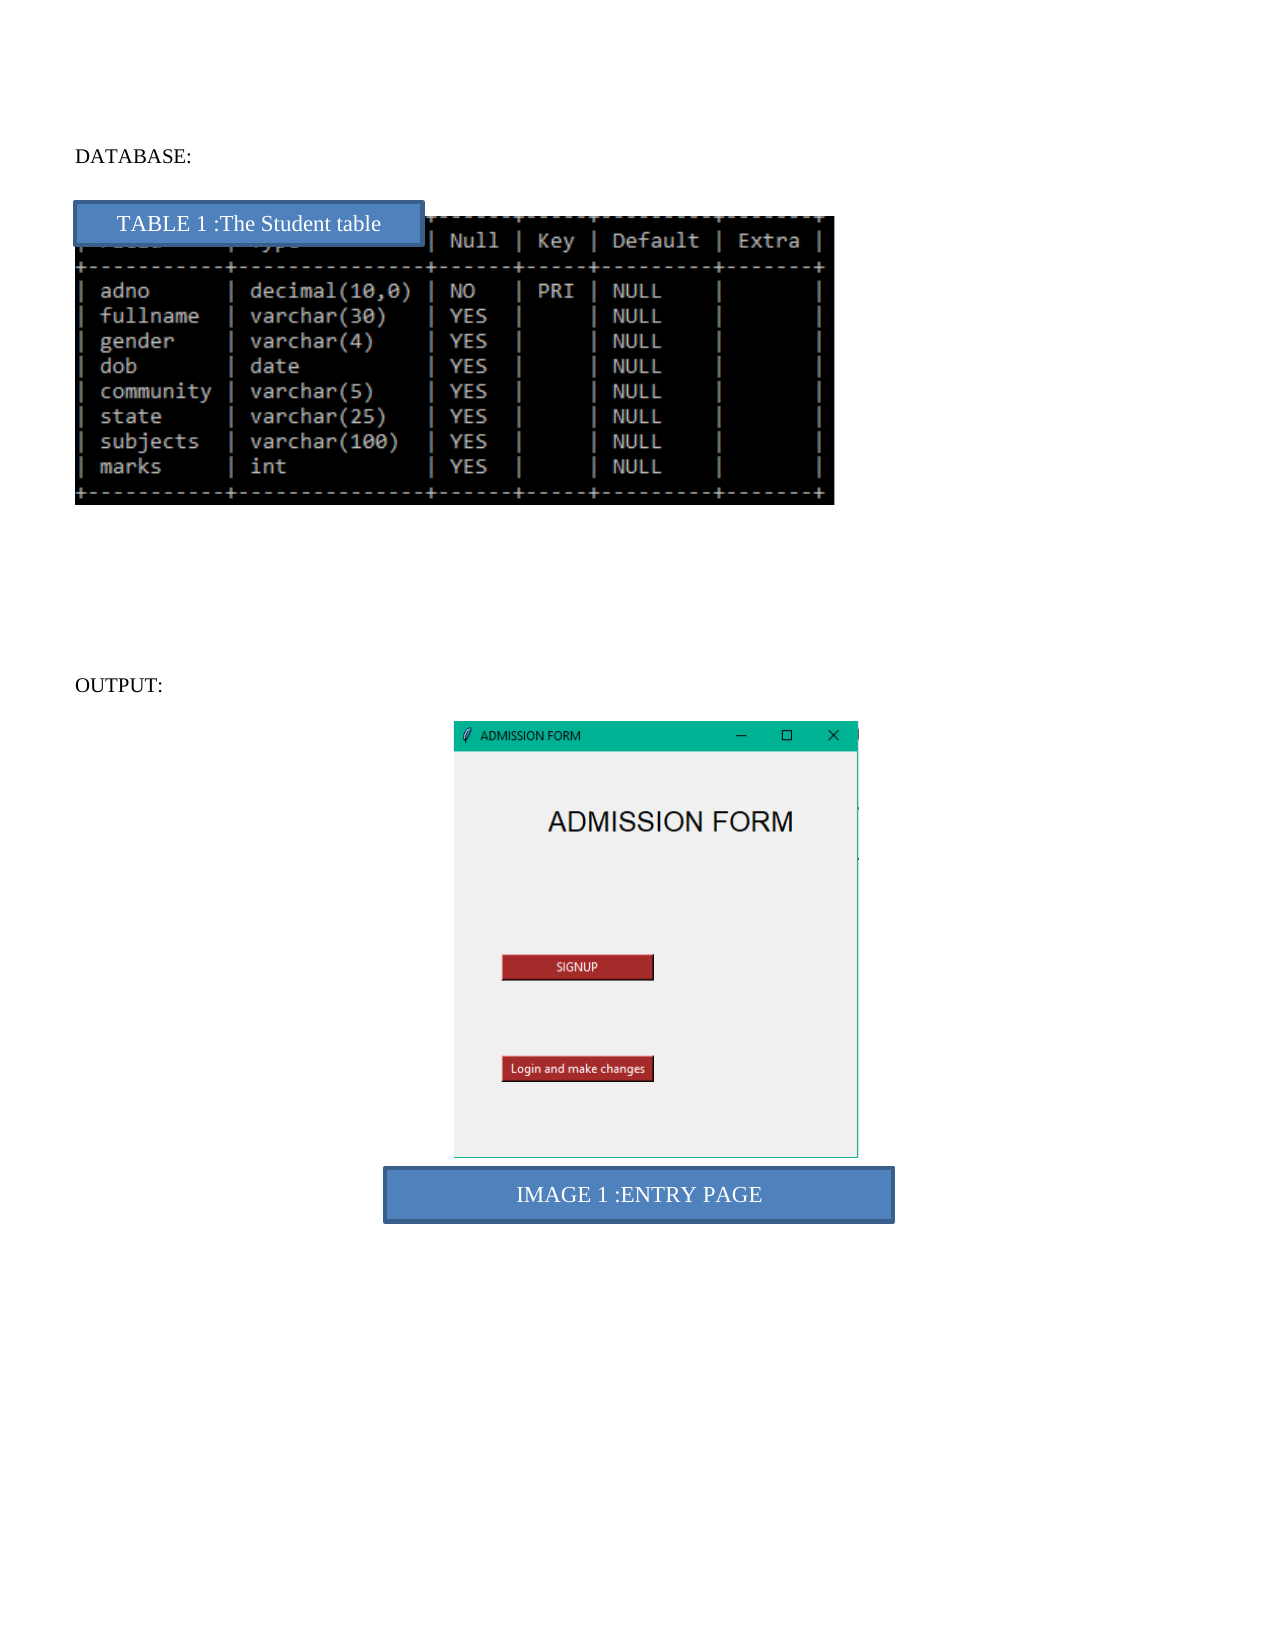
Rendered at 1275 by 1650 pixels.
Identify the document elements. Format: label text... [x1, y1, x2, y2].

text OUTPUT: [75, 673, 1237, 697]
picture [75, 216, 835, 505]
picture [453, 721, 859, 1158]
text DATABASE: [75, 144, 1237, 168]
